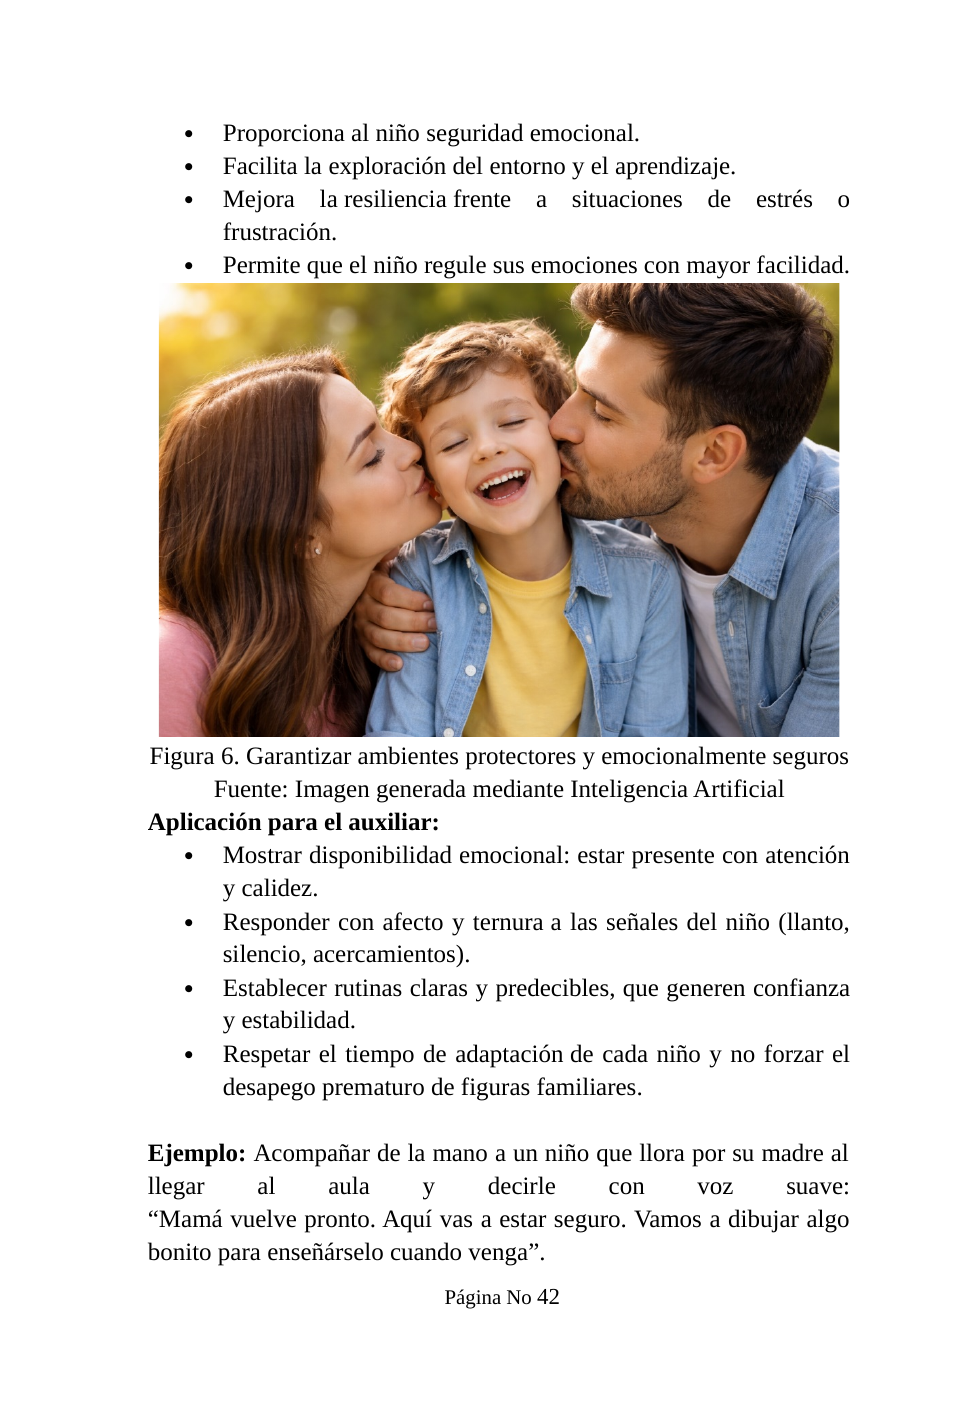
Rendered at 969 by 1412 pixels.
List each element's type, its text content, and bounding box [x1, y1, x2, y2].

list Facilita la exploración del entorno y el aprendizaje. [185, 151, 851, 180]
text Fuente: Imagen generada mediante Inteligencia Artificial [148, 774, 851, 803]
list Proporciona al niño seguridad emocional. [185, 118, 851, 147]
list Establecer rutinas claras y predecibles, que generen confianza y estabilidad. [185, 973, 851, 1034]
list Responder con afecto y ternura a las señales del niño (llanto, silencio, acercamientos). [185, 907, 851, 968]
picture [158, 283, 840, 737]
list Respetar el tiempo de adaptación de cada niño y no forzar el desapego prematuro de figuras familiares. [185, 1039, 851, 1100]
list Mostrar disponibilidad emocional: estar presente con atención y calidez. [185, 841, 851, 902]
text Ejemplo: Acompañar de la mano a un niño que llora por su madre al llegar al aula y decirle con voz suave: “Mamá vuelve pronto. Aquí vas a estar seguro. Vamos a dibujar algo bonito para enseñárselo cuando venga”. [148, 1138, 851, 1266]
text Aplicación para el auxiliar: [148, 807, 851, 836]
list Mejora la resiliencia frente a situaciones de estrés o frustración. [185, 184, 851, 246]
list Permite que el niño regule sus emociones con mayor facilidad. [185, 250, 851, 279]
text Figura 6. Garantizar ambientes protectores y emocionalmente seguros [148, 741, 851, 770]
